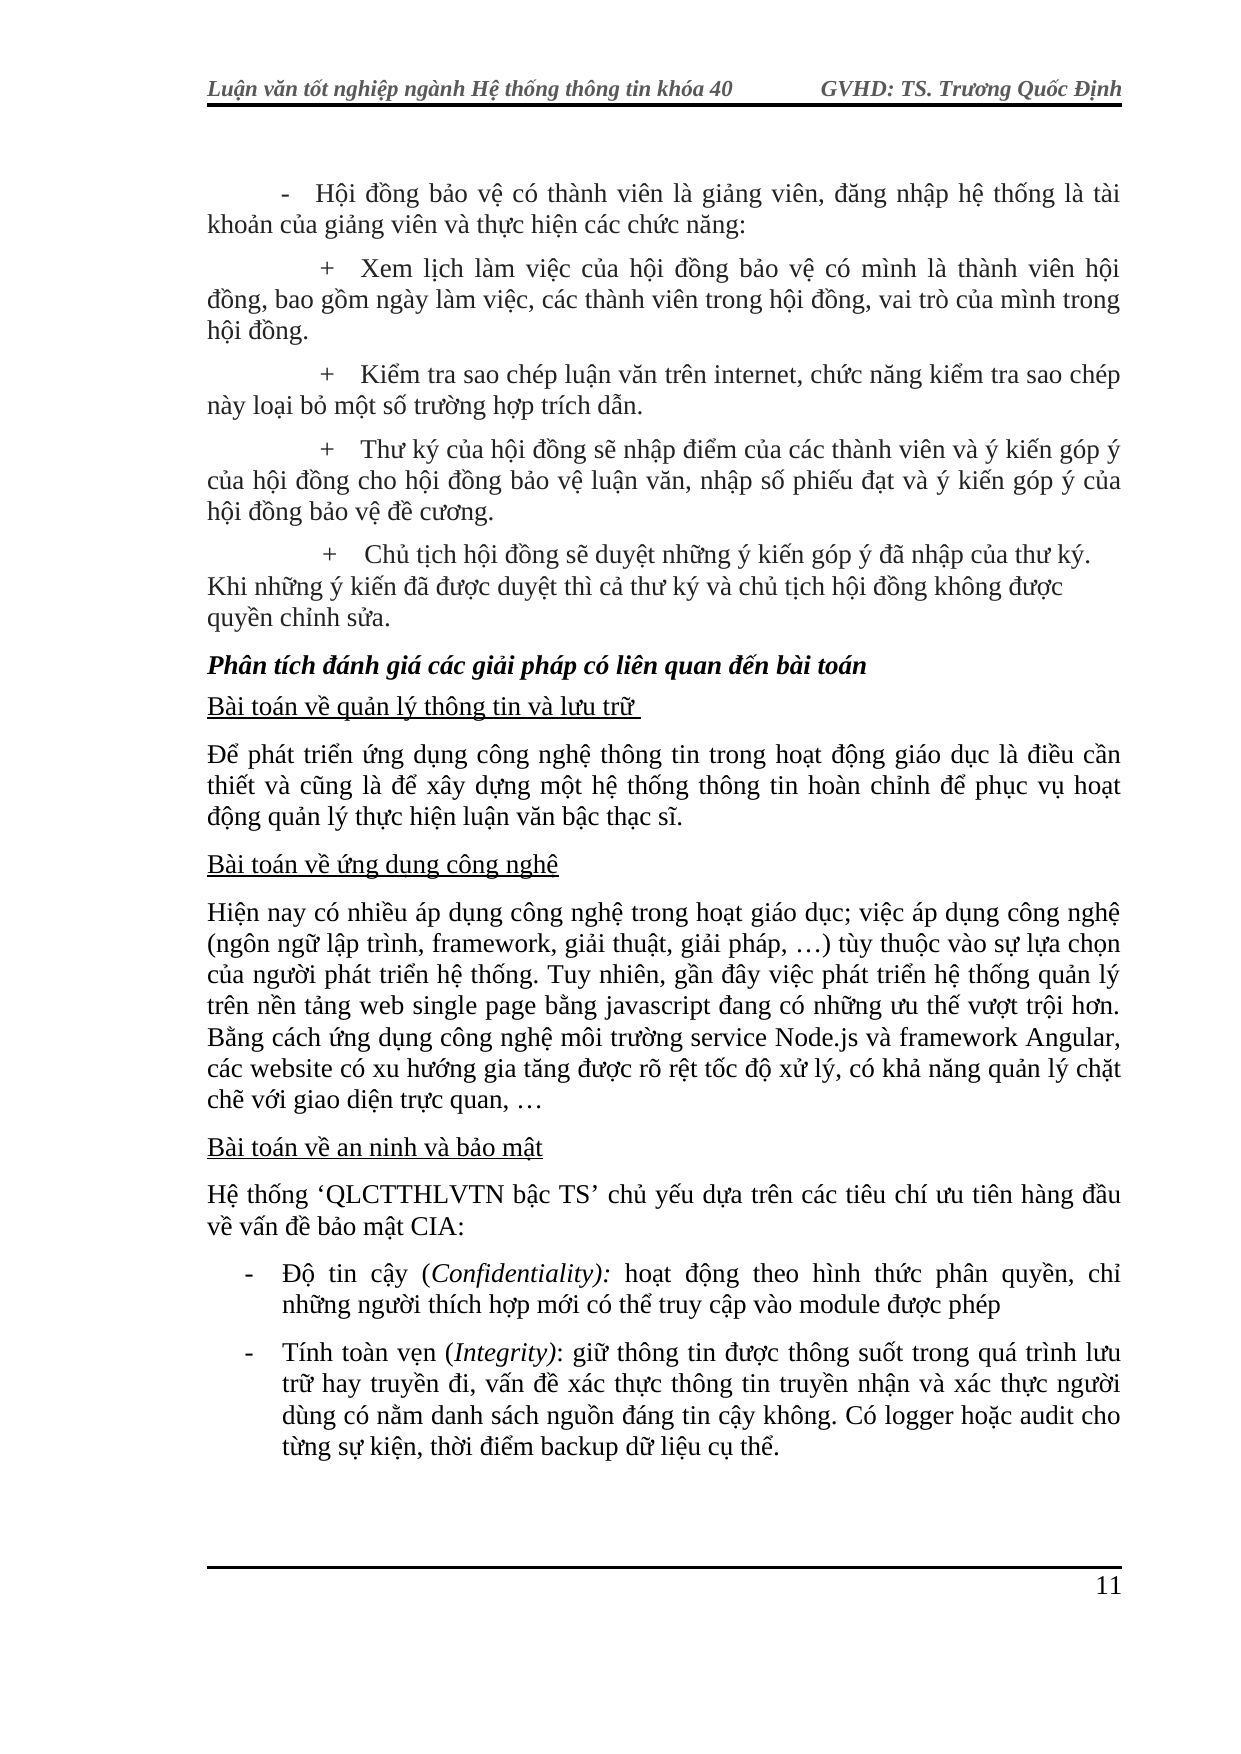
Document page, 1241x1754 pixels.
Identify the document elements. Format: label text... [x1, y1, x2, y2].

text - Hội đồng bảo vệ có thành viên là giảng viên, đăng nhập hệ thống là tài khoản của giảng viên và thực hiện các chức năng: [207, 177, 1122, 239]
subtitle Phân tích đánh giá các giải pháp có liên quan đến bài toán [207, 649, 1122, 680]
text Hệ thống ‘QLCTTHLVTN bậc TS’ chủ yếu dựa trên các tiêu chí ưu tiên hàng đầu về vấn đề bảo mật CIA: [207, 1178, 1122, 1241]
text + Chủ tịch hội đồng sẽ duyệt những ý kiến góp ý đã nhập của thư ký. Khi những ý kiến đã được duyệt thì cả thư ký và chủ tịch hội đồng không được quyền chỉnh sửa. [391, 539, 1122, 632]
text Bài toán về ứng dụng công nghệ [207, 848, 1122, 879]
text + Kiểm tra sao chép luận văn trên internet, chức năng kiểm tra sao chép này loại bỏ một số trường hợp trích dẫn. [207, 358, 1122, 420]
text Hiện nay có nhiều áp dụng công nghệ trong hoạt giáo dục; việc áp dụng công nghệ (ngôn ngữ lập trình, framework, giải thuật, giải pháp, …) tùy thuộc vào sự lựa chọn của người phát triển hệ thống. Tuy nhiên, gần đây việc phát triển hệ thống quản lý trên nền tảng web single page bằng javascript đang có những ưu thế vượt trội hơn. Bằng cách ứng dụng công nghệ môi trường service Node.js và framework Angular, các website có xu hướng gia tăng được rõ rệt tốc độ xử lý, có khả năng quản lý chặt chẽ với giao diện trực quan, … [207, 896, 1122, 1114]
list Độ tin cậy (Confidentiality): hoạt động theo hình thức phân quyền, chỉ những người thích hợp mới có thể truy cập vào module được phép [244, 1257, 1122, 1320]
list Tính toàn vẹn (Integrity): giữ thông tin được thông suốt trong quá trình lưu trữ hay truyền đi, vấn đề xác thực thông tin truyền nhận và xác thực người dùng có nằm danh sách nguồn đáng tin cậy không. Có logger hoặc audit cho từng sự kiện, thời điểm backup dữ liệu cụ thể. [244, 1336, 1122, 1461]
text Bài toán về quản lý thông tin và lưu trữ [207, 690, 1122, 721]
text Để phát triển ứng dụng công nghệ thông tin trong hoạt động giáo dục là điều cần thiết và cũng là để xây dựng một hệ thống thông tin hoàn chỉnh để phục vụ hoạt động quản lý thực hiện luận văn bậc thạc sĩ. [207, 738, 1122, 832]
text + Xem lịch làm việc của hội đồng bảo vệ có mình là thành viên hội đồng, bao gồm ngày làm việc, các thành viên trong hội đồng, vai trò của mình trong hội đồng. [207, 252, 1122, 345]
text Bài toán về an ninh và bảo mật [207, 1131, 1122, 1162]
text + Thư ký của hội đồng sẽ nhập điểm của các thành viên và ý kiến góp ý của hội đồng cho hội đồng bảo vệ luận văn, nhập số phiếu đạt và ý kiến góp ý của hội đồng bảo vệ đề cương. [207, 433, 1122, 526]
